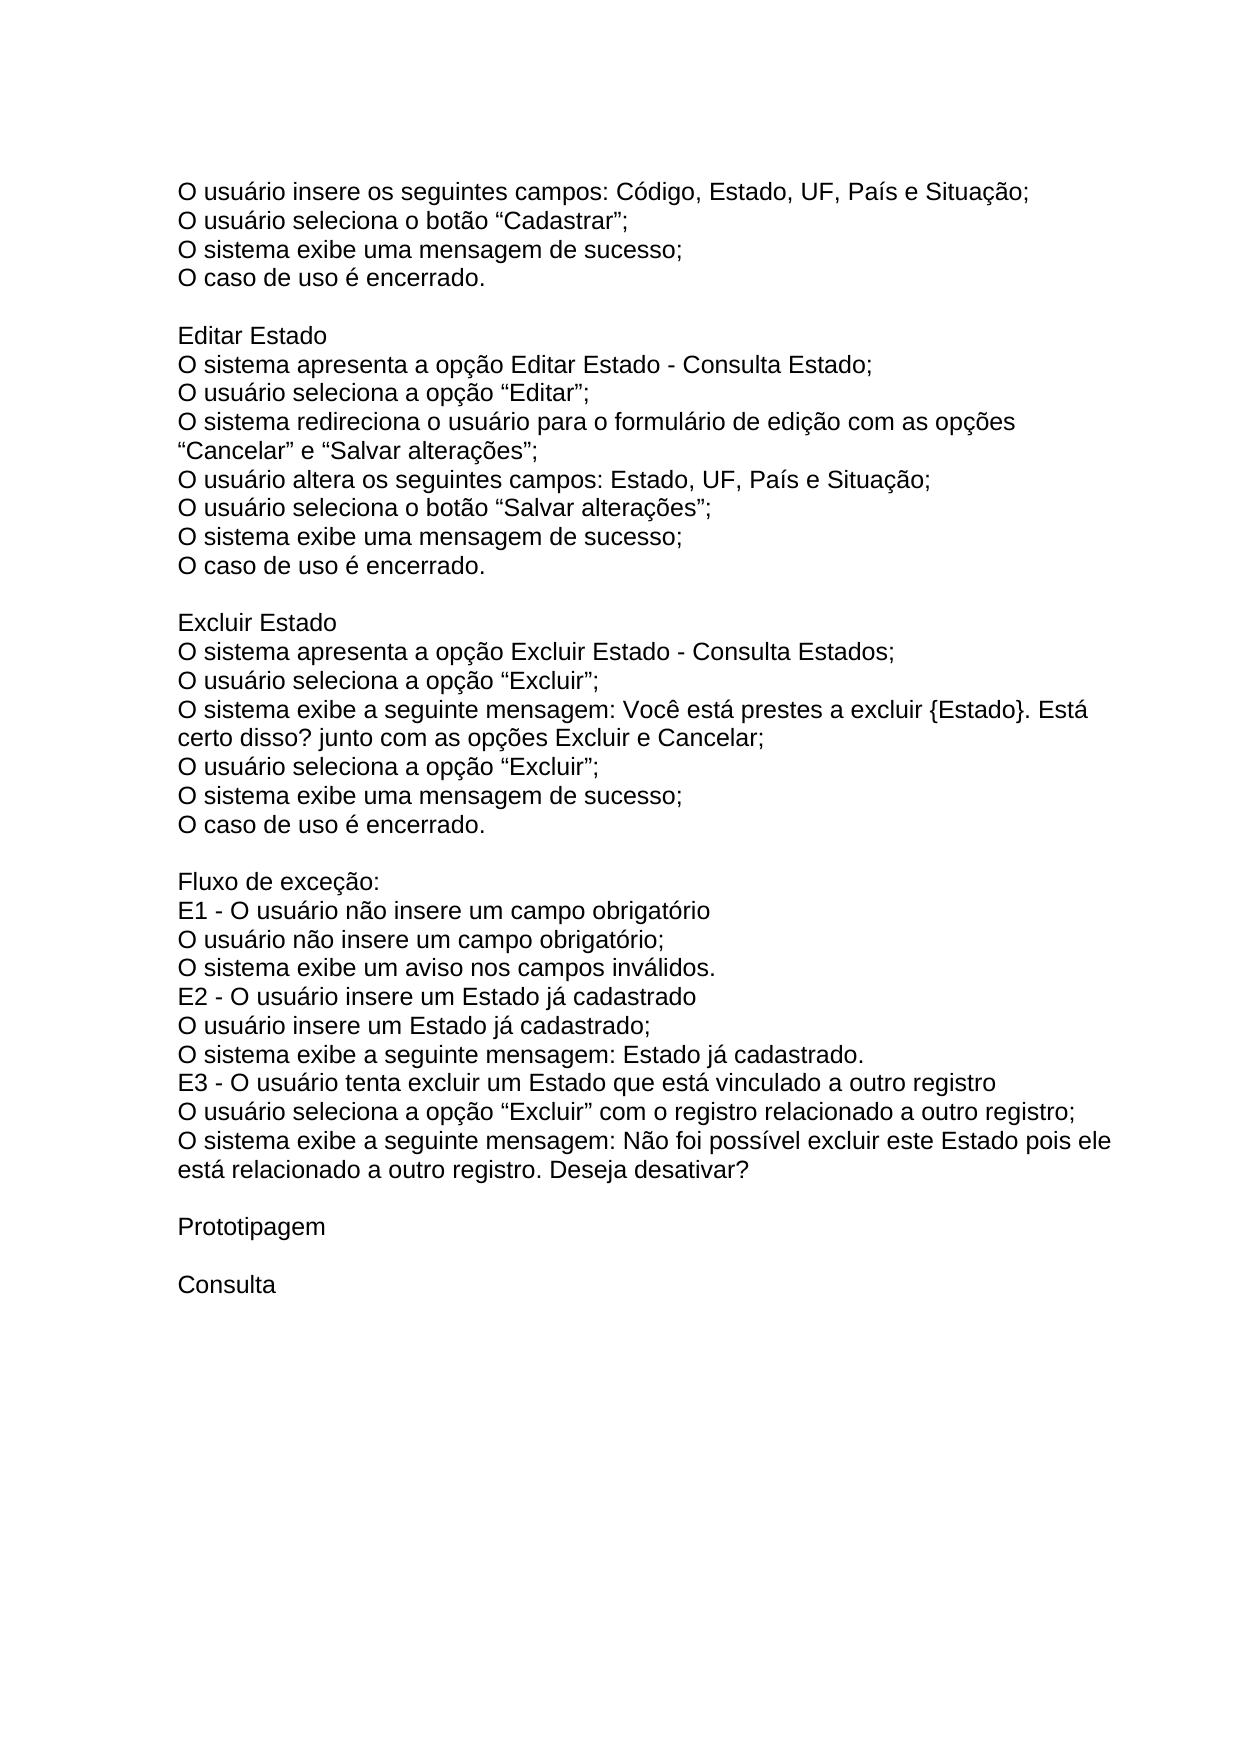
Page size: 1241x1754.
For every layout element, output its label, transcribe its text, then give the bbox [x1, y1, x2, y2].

text O sistema exibe uma mensagem de sucesso; [177, 781, 1122, 810]
text O sistema exibe uma mensagem de sucesso; [177, 235, 1122, 263]
text O usuário seleciona o botão “Salvar alterações”; [177, 493, 1122, 522]
text O usuário não insere um campo obrigatório; [177, 925, 1122, 953]
text Prototipagem [177, 1212, 1122, 1241]
text O sistema apresenta a opção Editar Estado - Consulta Estado; [177, 350, 1122, 378]
text O usuário seleciona a opção “Editar”; [177, 378, 1122, 407]
text O sistema exibe a seguinte mensagem: Você está prestes a excluir {Estado}. Está certo disso? junto com as opções Excluir e Cancelar; [177, 695, 1122, 752]
text Excluir Estado [177, 608, 1122, 637]
text E2 - O usuário insere um Estado já cadastrado [177, 982, 1122, 1011]
text O usuário seleciona o botão “Cadastrar”; [177, 206, 1122, 235]
text E3 - O usuário tenta excluir um Estado que está vinculado a outro registro [177, 1068, 1122, 1097]
text O usuário altera os seguintes campos: Estado, UF, País e Situação; [177, 465, 1122, 493]
text O sistema exibe a seguinte mensagem: Estado já cadastrado. [177, 1040, 1122, 1068]
text O usuário insere um Estado já cadastrado; [177, 1011, 1122, 1040]
text Editar Estado [177, 321, 1122, 350]
text Consulta [177, 1270, 1122, 1298]
text O usuário seleciona a opção “Excluir” com o registro relacionado a outro registro; [177, 1097, 1122, 1126]
text O sistema redireciona o usuário para o formulário de edição com as opções “Cancelar” e “Salvar alterações”; [177, 407, 1122, 465]
text O caso de uso é encerrado. [177, 810, 1122, 838]
text O sistema exibe um aviso nos campos inválidos. [177, 953, 1122, 982]
text E1 - O usuário não insere um campo obrigatório [177, 896, 1122, 925]
text O sistema exibe uma mensagem de sucesso; [177, 522, 1122, 551]
text O sistema exibe a seguinte mensagem: Não foi possível excluir este Estado pois ele está relacionado a outro registro. Deseja desativar? [177, 1126, 1122, 1183]
text O caso de uso é encerrado. [177, 263, 1122, 292]
text O usuário seleciona a opção “Excluir”; [177, 666, 1122, 695]
text O caso de uso é encerrado. [177, 551, 1122, 580]
text O usuário insere os seguintes campos: Código, Estado, UF, País e Situação; [177, 177, 1122, 206]
text O usuário seleciona a opção “Excluir”; [177, 752, 1122, 781]
text Fluxo de exceção: [177, 867, 1122, 896]
text O sistema apresenta a opção Excluir Estado - Consulta Estados; [177, 637, 1122, 666]
